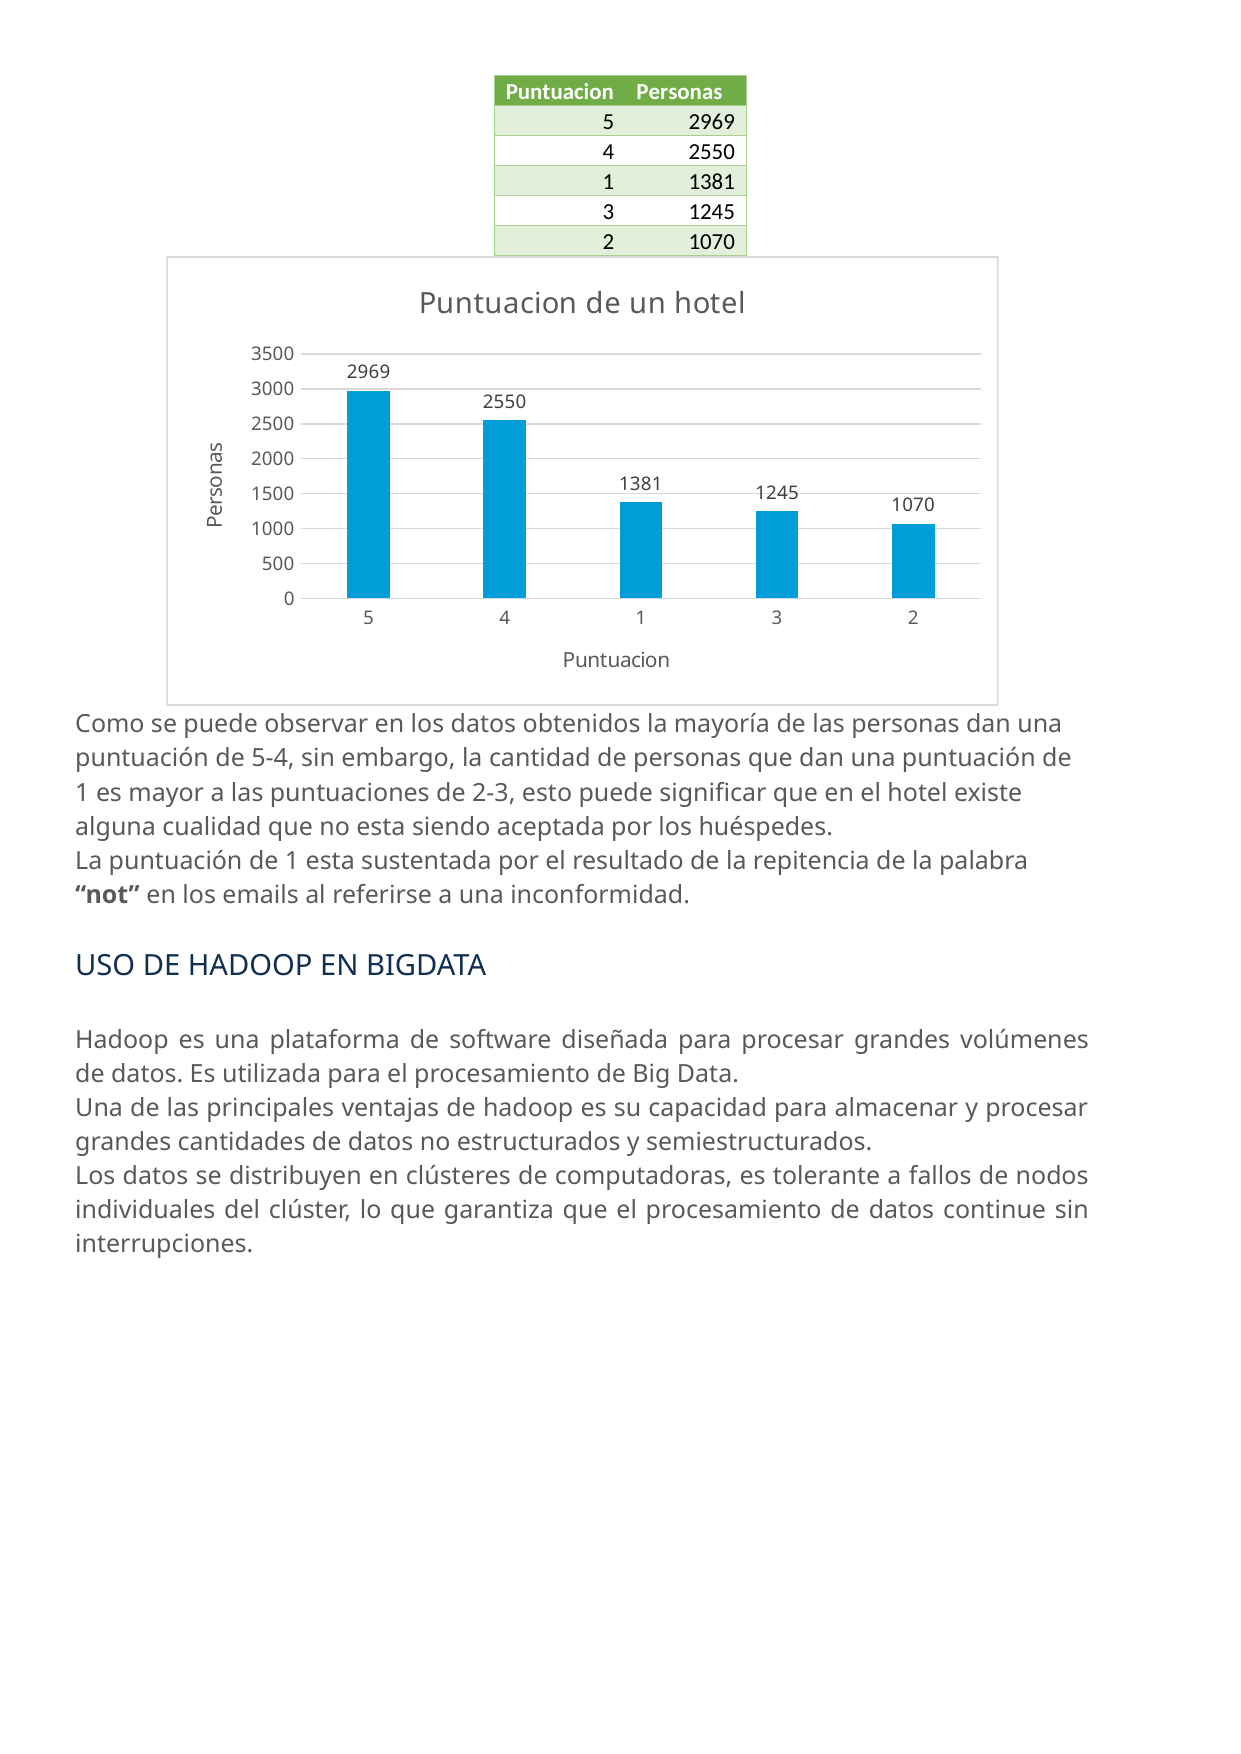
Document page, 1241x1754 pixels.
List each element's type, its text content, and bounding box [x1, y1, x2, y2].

table_header Puntuacion [495, 76, 625, 105]
table_cell 1381 [625, 166, 746, 195]
text Una de las principales ventajas de hadoop es su capacidad para almacenar y procesar grandes cantidades de datos no estructurados y semiestructurados. [75, 1090, 1090, 1158]
table_cell 3 [495, 196, 625, 225]
table_cell 2 [495, 226, 625, 255]
table_cell 2969 [625, 106, 746, 135]
text Como se puede observar en los datos obtenidos la mayoría de las personas dan una puntuación de 5-4, sin embargo, la cantidad de personas que dan una puntuación de 1 es mayor a las puntuaciones de 2-3, esto puede significar que en el hotel existe alguna cualidad que no esta siendo aceptada por los huéspedes. [75, 706, 1090, 842]
table_header Personas [625, 76, 746, 105]
table_cell 1 [495, 166, 625, 195]
table_cell 4 [495, 136, 625, 165]
text Hadoop es una plataforma de software diseñada para procesar grandes volúmenes de datos. Es utilizada para el procesamiento de Big Data. [75, 1022, 1090, 1090]
table_cell 1070 [625, 226, 746, 255]
table_cell 1245 [625, 196, 746, 225]
table_cell 2550 [625, 136, 746, 165]
table_cell 5 [495, 106, 625, 135]
text La puntuación de 1 esta sustentada por el resultado de la repitencia de la palabra “not” en los emails al referirse a una inconformidad. [75, 842, 1090, 910]
subtitle Uso de Hadoop en bigdata [75, 944, 1090, 984]
text Los datos se distribuyen en clústeres de computadoras, es tolerante a fallos de nodos individuales del clúster, lo que garantiza que el procesamiento de datos continue sin interrupciones. [75, 1158, 1090, 1260]
